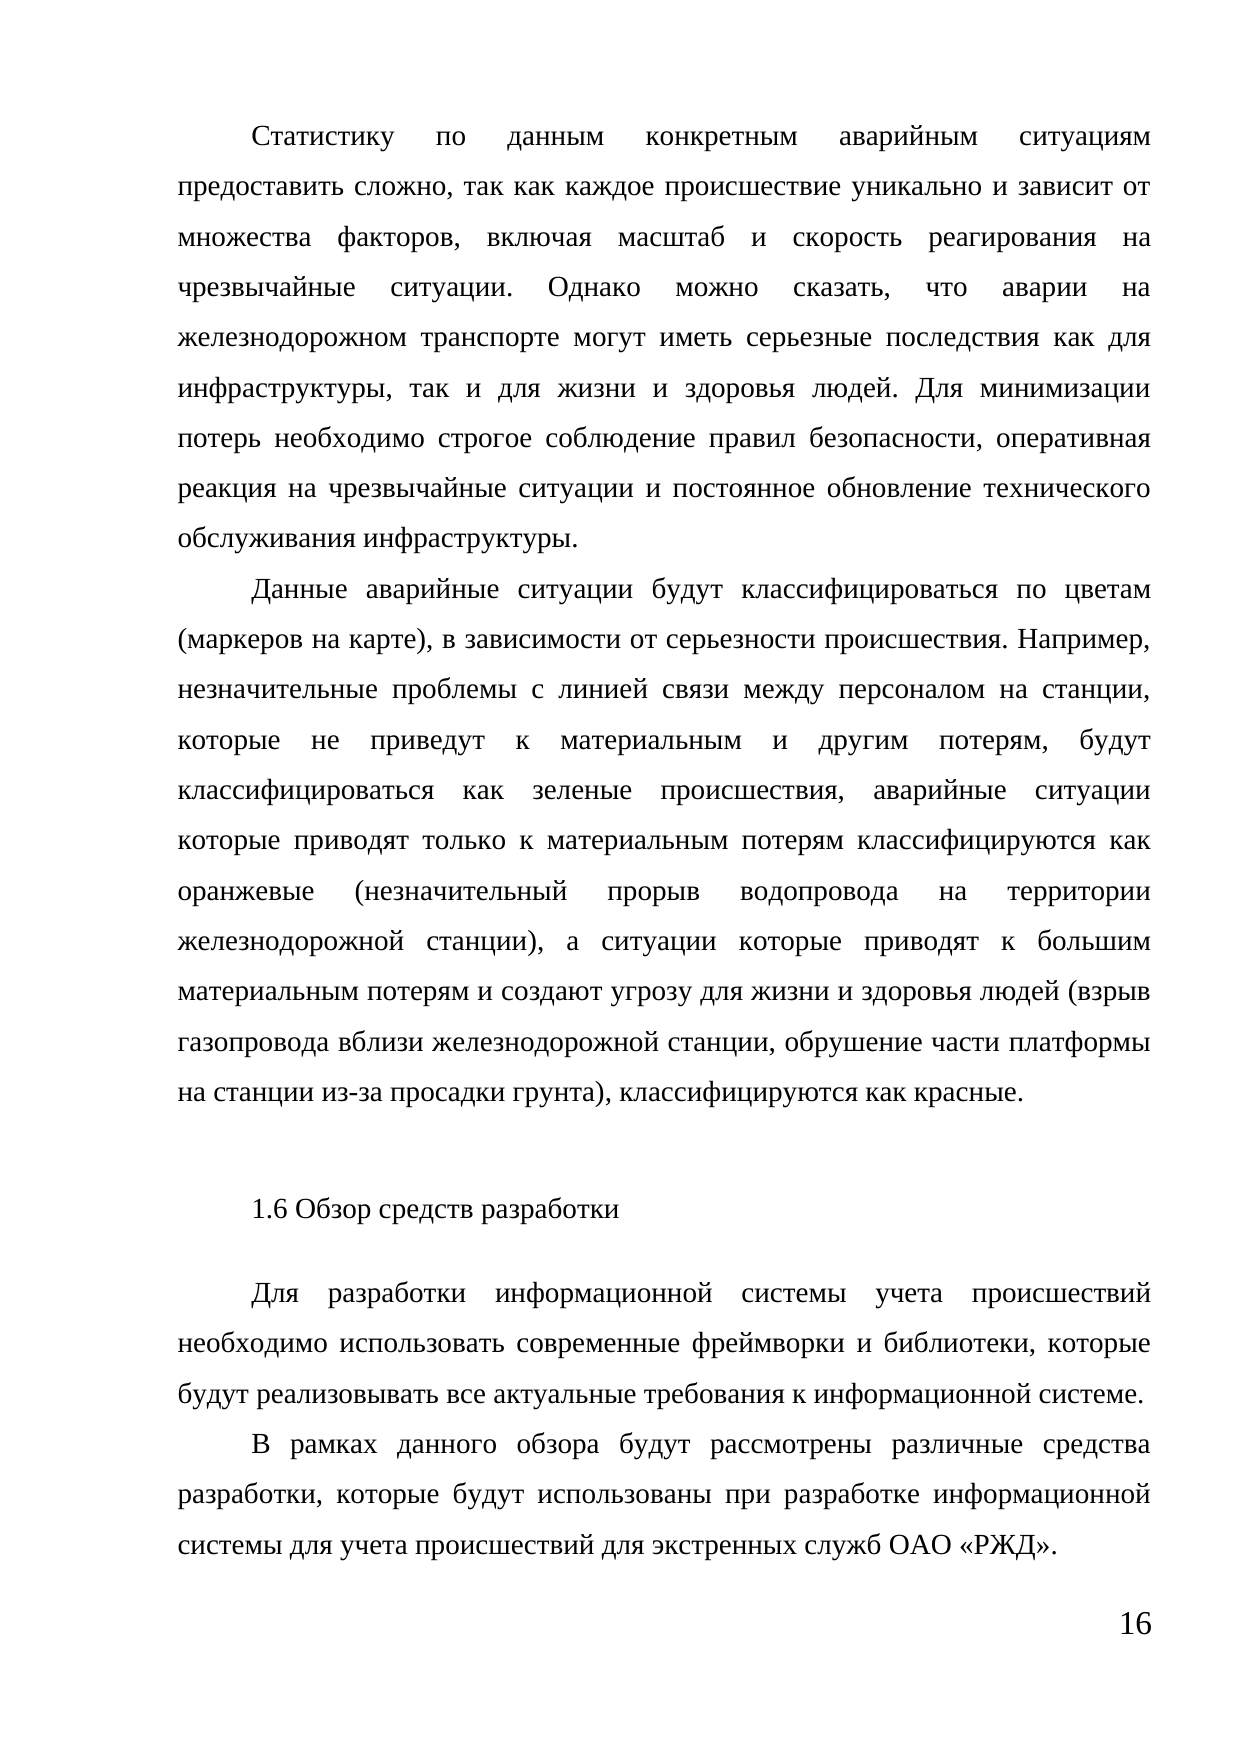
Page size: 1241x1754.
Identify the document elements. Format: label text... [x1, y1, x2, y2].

text Для разработки информационной системы учета происшествий необходимо использовать современные фреймворки и библиотеки, которые будут реализовывать все актуальные требования к информационной системе. [177, 1275, 1152, 1409]
text В рамках данного обзора будут рассмотрены различные средства разработки, которые будут использованы при разработке информационной системы для учета происшествий для экстренных служб ОАО «РЖД». [177, 1426, 1152, 1560]
subtitle 1.6 Обзор средств разработки [177, 1191, 1152, 1225]
text Данные аварийные ситуации будут классифицироваться по цветам (маркеров на карте), в зависимости от серьезности происшествия. Например, незначительные проблемы с линией связи между персоналом на станции, которые не приведут к материальным и другим потерям, будут классифицироваться как зеленые происшествия, аварийные ситуации которые приводят только к материальным потерям классифицируются как оранжевые (незначительный прорыв водопровода на территории железнодорожной станции), а ситуации которые приводят к большим материальным потерям и создают угрозу для жизни и здоровья людей (взрыв газопровода вблизи железнодорожной станции, обрушение части платформы на станции из-за просадки грунта), классифицируются как красные. [177, 571, 1152, 1108]
text Статистику по данным конкретным аварийным ситуациям предоставить сложно, так как каждое происшествие уникально и зависит от множества факторов, включая масштаб и скорость реагирования на чрезвычайные ситуации. Однако можно сказать, что аварии на железнодорожном транспорте могут иметь серьезные последствия как для инфраструктуры, так и для жизни и здоровья людей. Для минимизации потерь необходимо строгое соблюдение правил безопасности, оперативная реакция на чрезвычайные ситуации и постоянное обновление технического обслуживания инфраструктуры. [177, 118, 1152, 554]
